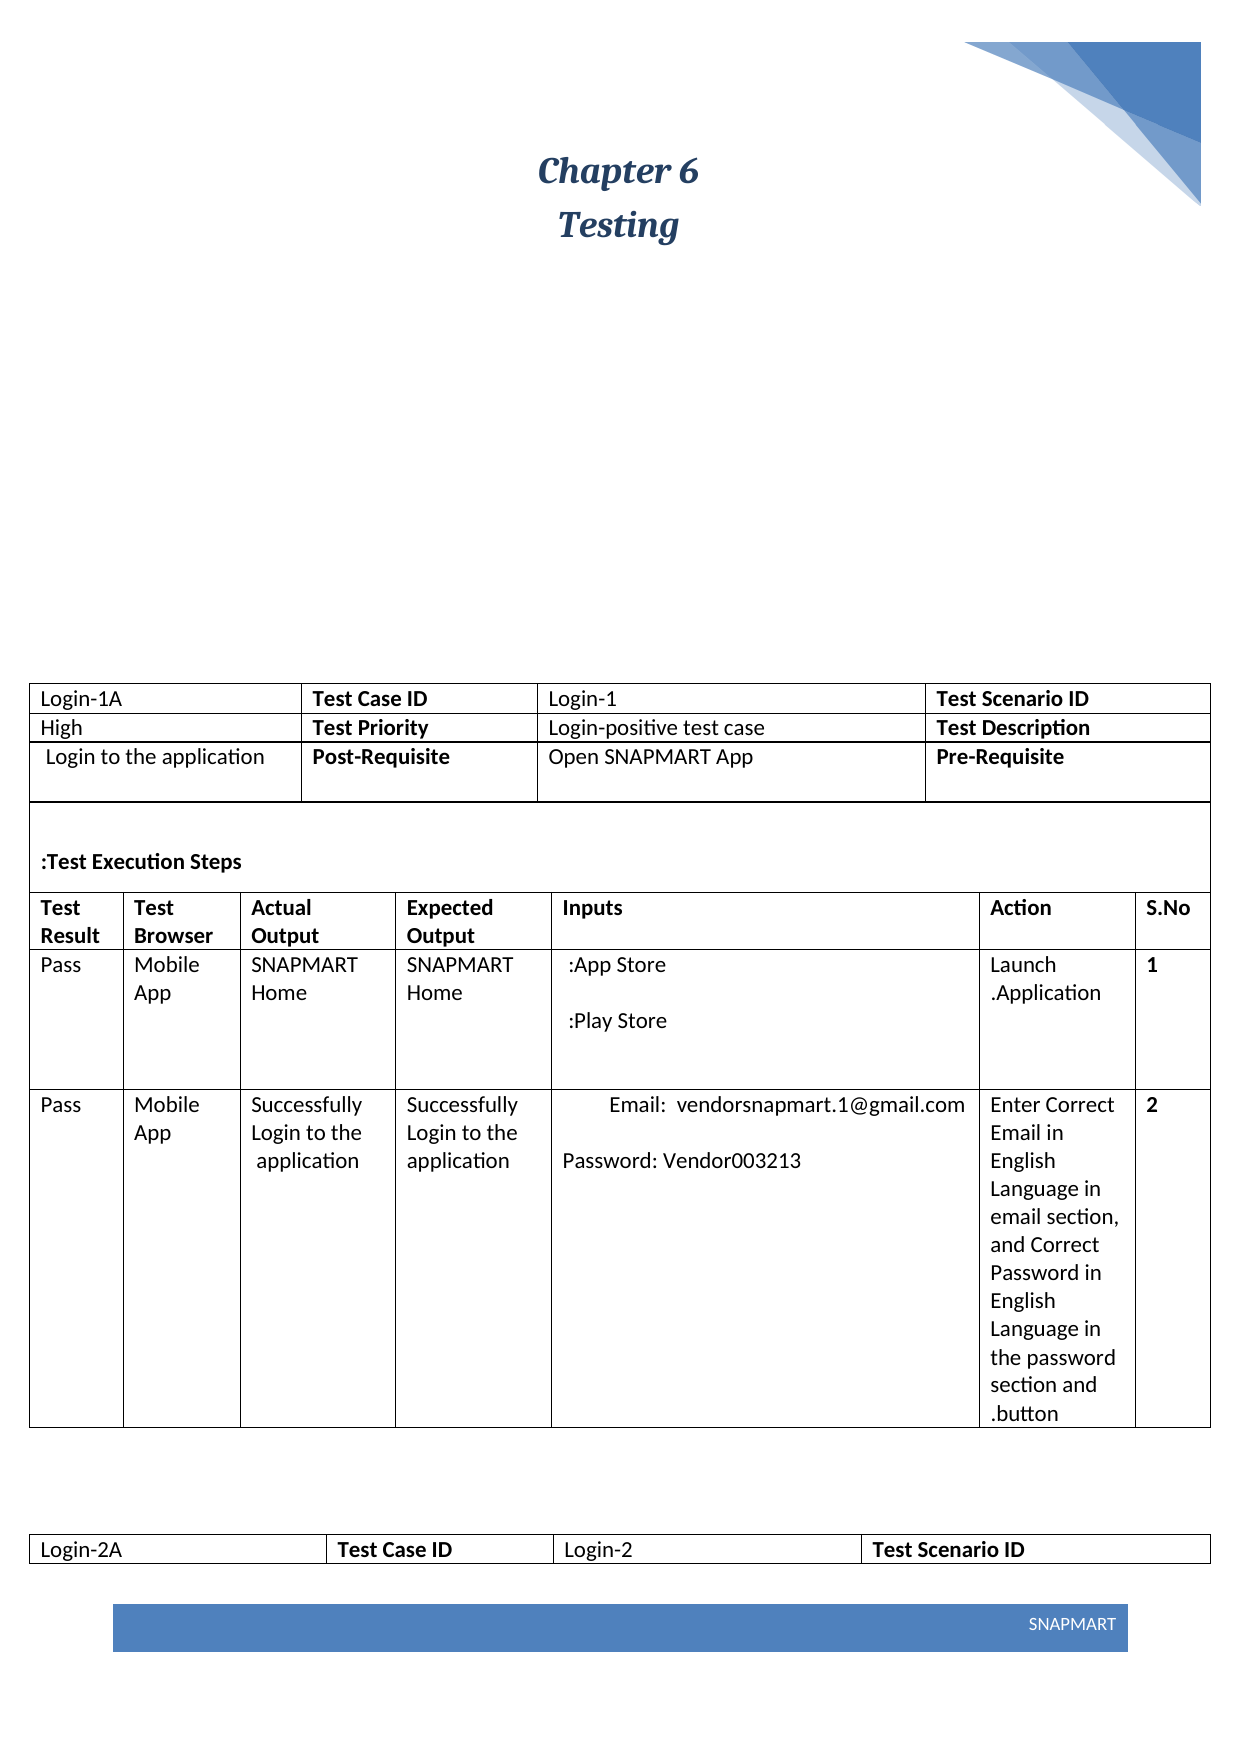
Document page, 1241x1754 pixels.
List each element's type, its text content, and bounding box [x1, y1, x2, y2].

table_cell Login to the application [30, 743, 301, 801]
table_cell Pass [30, 950, 123, 1089]
table_cell Email: vendorsnapmart.1@gmail.com Password: Vendor003213 [552, 1090, 979, 1427]
table_cell Inputs [552, 893, 979, 949]
table_cell Open SNAPMART App [538, 743, 925, 801]
table_header Test Case ID [302, 684, 537, 712]
table_cell Pass [30, 1090, 123, 1427]
table_cell Test Browser [124, 893, 240, 949]
table_cell Action [980, 893, 1135, 949]
table_header Test Scenario ID [926, 684, 1210, 712]
table_cell SNAPMART Home [396, 950, 551, 1089]
table_cell Pre-Requisite [926, 743, 1210, 801]
table_cell S.No [1136, 893, 1210, 949]
table_cell Actual Output [241, 893, 395, 949]
table_header Test Case ID [327, 1535, 553, 1563]
table_cell Expected Output [396, 893, 551, 949]
table_cell Mobile App [124, 1090, 240, 1427]
table_cell SNAPMART Home [241, 950, 395, 1089]
table_cell Enter Correct Email in English Language in email section, and Correct Password in English Language in the password section and button. [980, 1090, 1135, 1427]
table_cell Test Priority [302, 714, 537, 741]
table_cell Successfully Login to the application [396, 1090, 551, 1427]
text Testing [112, 204, 1128, 247]
table_cell High [30, 714, 301, 741]
table_cell Login-positive test case [538, 714, 925, 741]
table_header Login-2A [30, 1535, 326, 1563]
table_header Login-2 [554, 1535, 861, 1563]
table_header Test Scenario ID [862, 1535, 1210, 1563]
table_cell Launch Application. [980, 950, 1135, 1089]
table_cell Test Execution Steps: [30, 803, 1210, 892]
table_cell Post-Requisite [302, 743, 537, 801]
table_header Login-1A [30, 684, 301, 712]
text Chapter 6 [112, 150, 1128, 193]
table_cell Mobile App [124, 950, 240, 1089]
table_cell 1 [1136, 950, 1210, 1089]
table_cell App Store: Play Store: [552, 950, 979, 1089]
table_cell Test Result [30, 893, 123, 949]
table_cell Test Description [926, 714, 1210, 741]
table_header Login-1 [538, 684, 925, 712]
table_cell Successfully Login to the application [241, 1090, 395, 1427]
table_cell 2 [1136, 1090, 1210, 1427]
picture [963, 42, 1201, 206]
